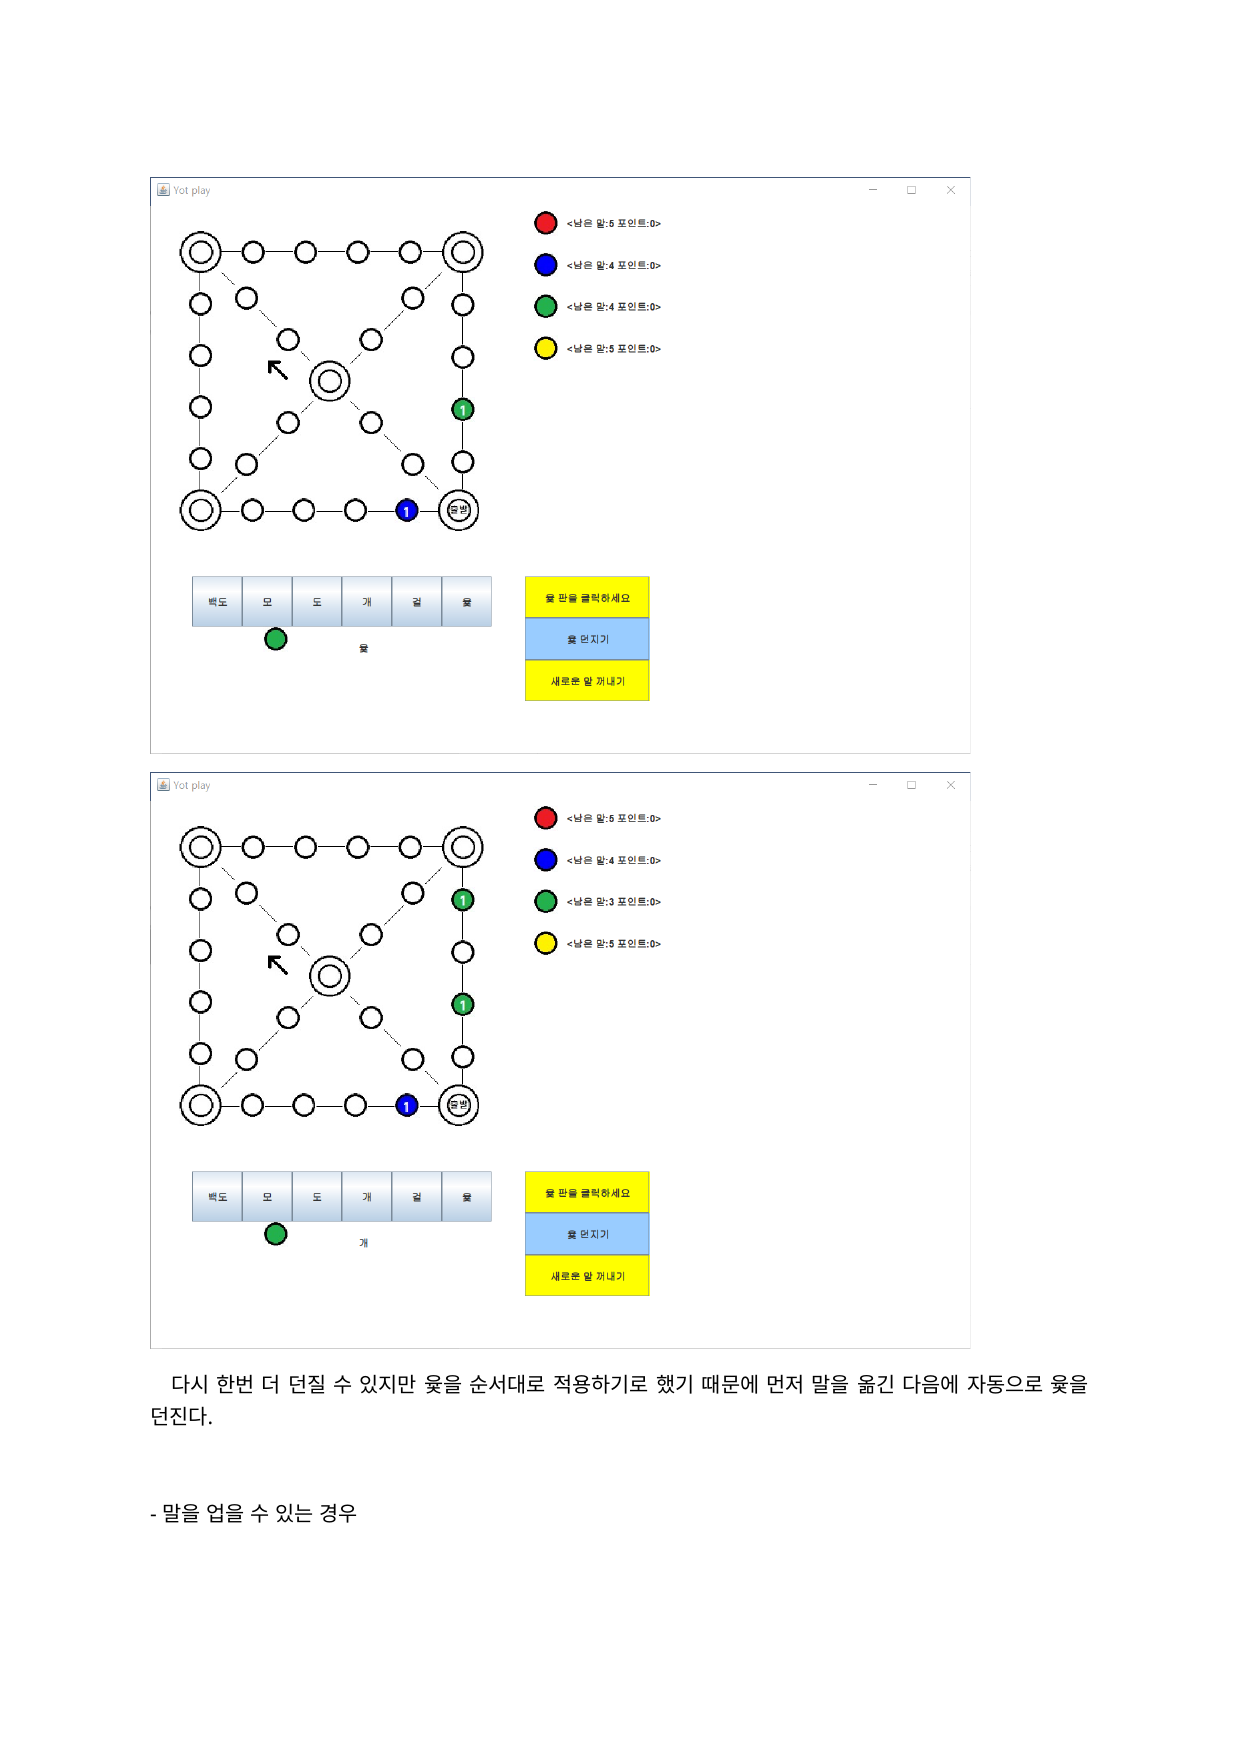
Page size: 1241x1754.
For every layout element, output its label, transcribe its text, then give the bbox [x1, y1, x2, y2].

text - 말을 업을 수 있는 경우 [150, 1497, 1090, 1527]
text 다시 한번 더 던질 수 있지만 윷을 순서대로 적용하기로 했기 때문에 먼저 말을 옮긴 다음에 자동으로 윷을 던진다. [150, 1368, 1090, 1431]
picture [150, 772, 971, 1349]
picture [150, 177, 971, 754]
